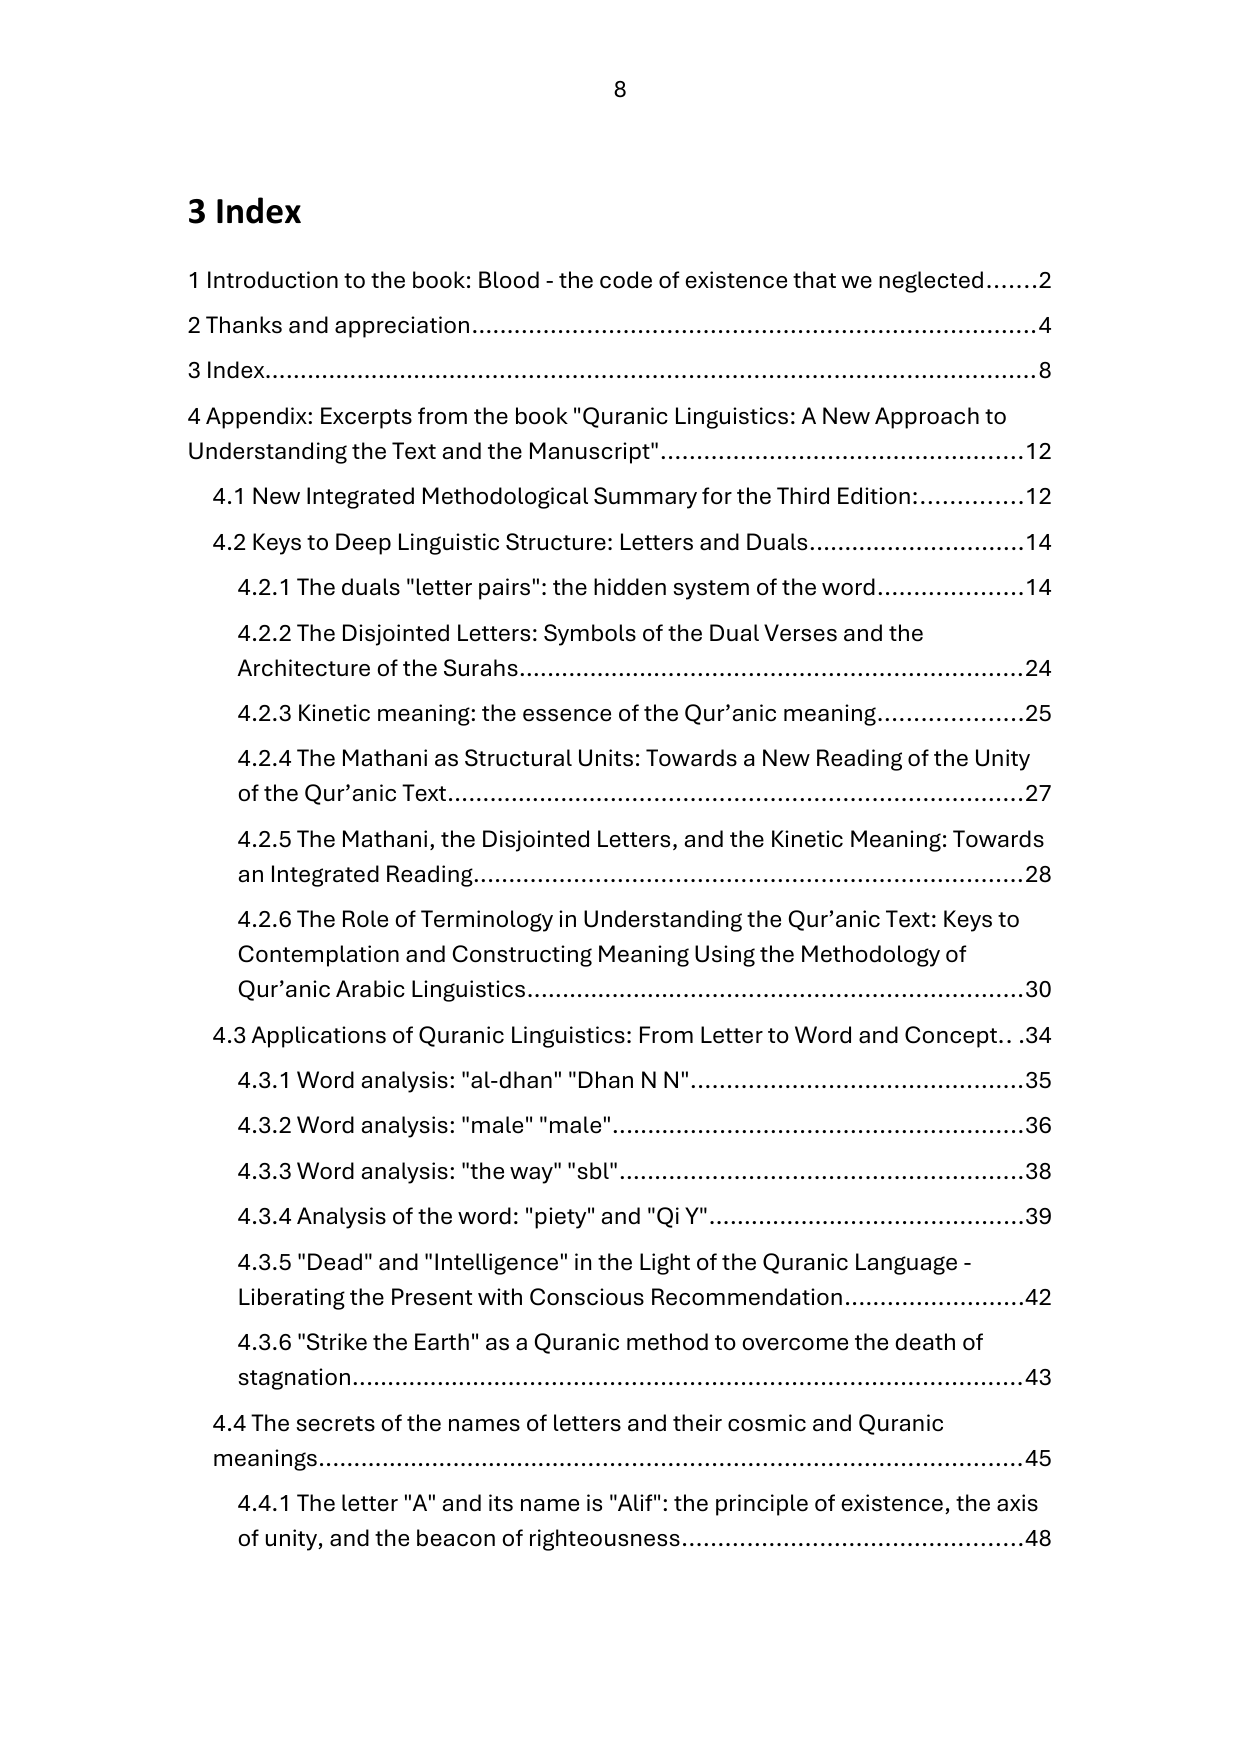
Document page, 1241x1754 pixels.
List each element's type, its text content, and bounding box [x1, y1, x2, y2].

text 4.1 New Integrated Methodological Summary for the Third Edition: 12 [212, 481, 1053, 512]
text 4.3.3 Word analysis: "the way" "sbl" 38 [237, 1156, 1053, 1186]
text 4.2.3 Kinetic meaning: the essence of the Qur’anic meaning 25 [237, 698, 1053, 728]
text 4.2.6 The Role of Terminology in Understanding the Qur’anic Text: Keys to Contemplation and Constructing Meaning Using the Methodology of Qur’anic Arabic Linguistics 30 [237, 904, 1053, 1005]
text 4.4.1 The letter "A" and its name is "Alif": the principle of existence, the axis of unity, and the beacon of righteousness 48 [237, 1488, 1053, 1553]
text 4.3.2 Word analysis: "male" "male" 36 [237, 1110, 1053, 1141]
text 4.2 Keys to Deep Linguistic Structure: Letters and Duals 14 [212, 527, 1053, 557]
text 4 Appendix: Excerpts from the book "Quranic Linguistics: A New Approach to Understanding the Text and the Manuscript" 12 [187, 401, 1053, 466]
text 4.3.4 Analysis of the word: "piety" and "Qi Y" 39 [237, 1201, 1053, 1232]
text 4.3.1 Word analysis: "al-dhan" "Dhan N N" 35 [237, 1065, 1053, 1096]
subtitle Index [187, 187, 1053, 233]
text 4.2.2 The Disjointed Letters: Symbols of the Dual Verses and the Architecture of the Surahs 24 [237, 617, 1053, 683]
text 4.3.5 "Dead" and "Intelligence" in the Light of the Quranic Language - Liberating the Present with Conscious Recommendation 42 [237, 1247, 1053, 1312]
text 2 Thanks and appreciation 4 [187, 310, 1053, 341]
text 3 Index 8 [187, 355, 1053, 386]
text 4.4 The secrets of the names of letters and their cosmic and Quranic meanings 45 [212, 1407, 1053, 1473]
text 4.3 Applications of Quranic Linguistics: From Letter to Word and Concept. 34 [212, 1019, 1053, 1050]
text 1 Introduction to the book: Blood - the code of existence that we neglected 2 [187, 264, 1053, 295]
text 4.3.6 "Strike the Earth" as a Quranic method to overcome the death of stagnation 43 [237, 1327, 1053, 1393]
text 4.2.5 The Mathani, the Disjointed Letters, and the Kinetic Meaning: Towards an Integrated Reading 28 [237, 824, 1053, 889]
text 4.2.4 The Mathani as Structural Units: Towards a New Reading of the Unity of the Qur’anic Text 27 [237, 743, 1053, 809]
text 4.2.1 The duals "letter pairs": the hidden system of the word 14 [237, 572, 1053, 603]
